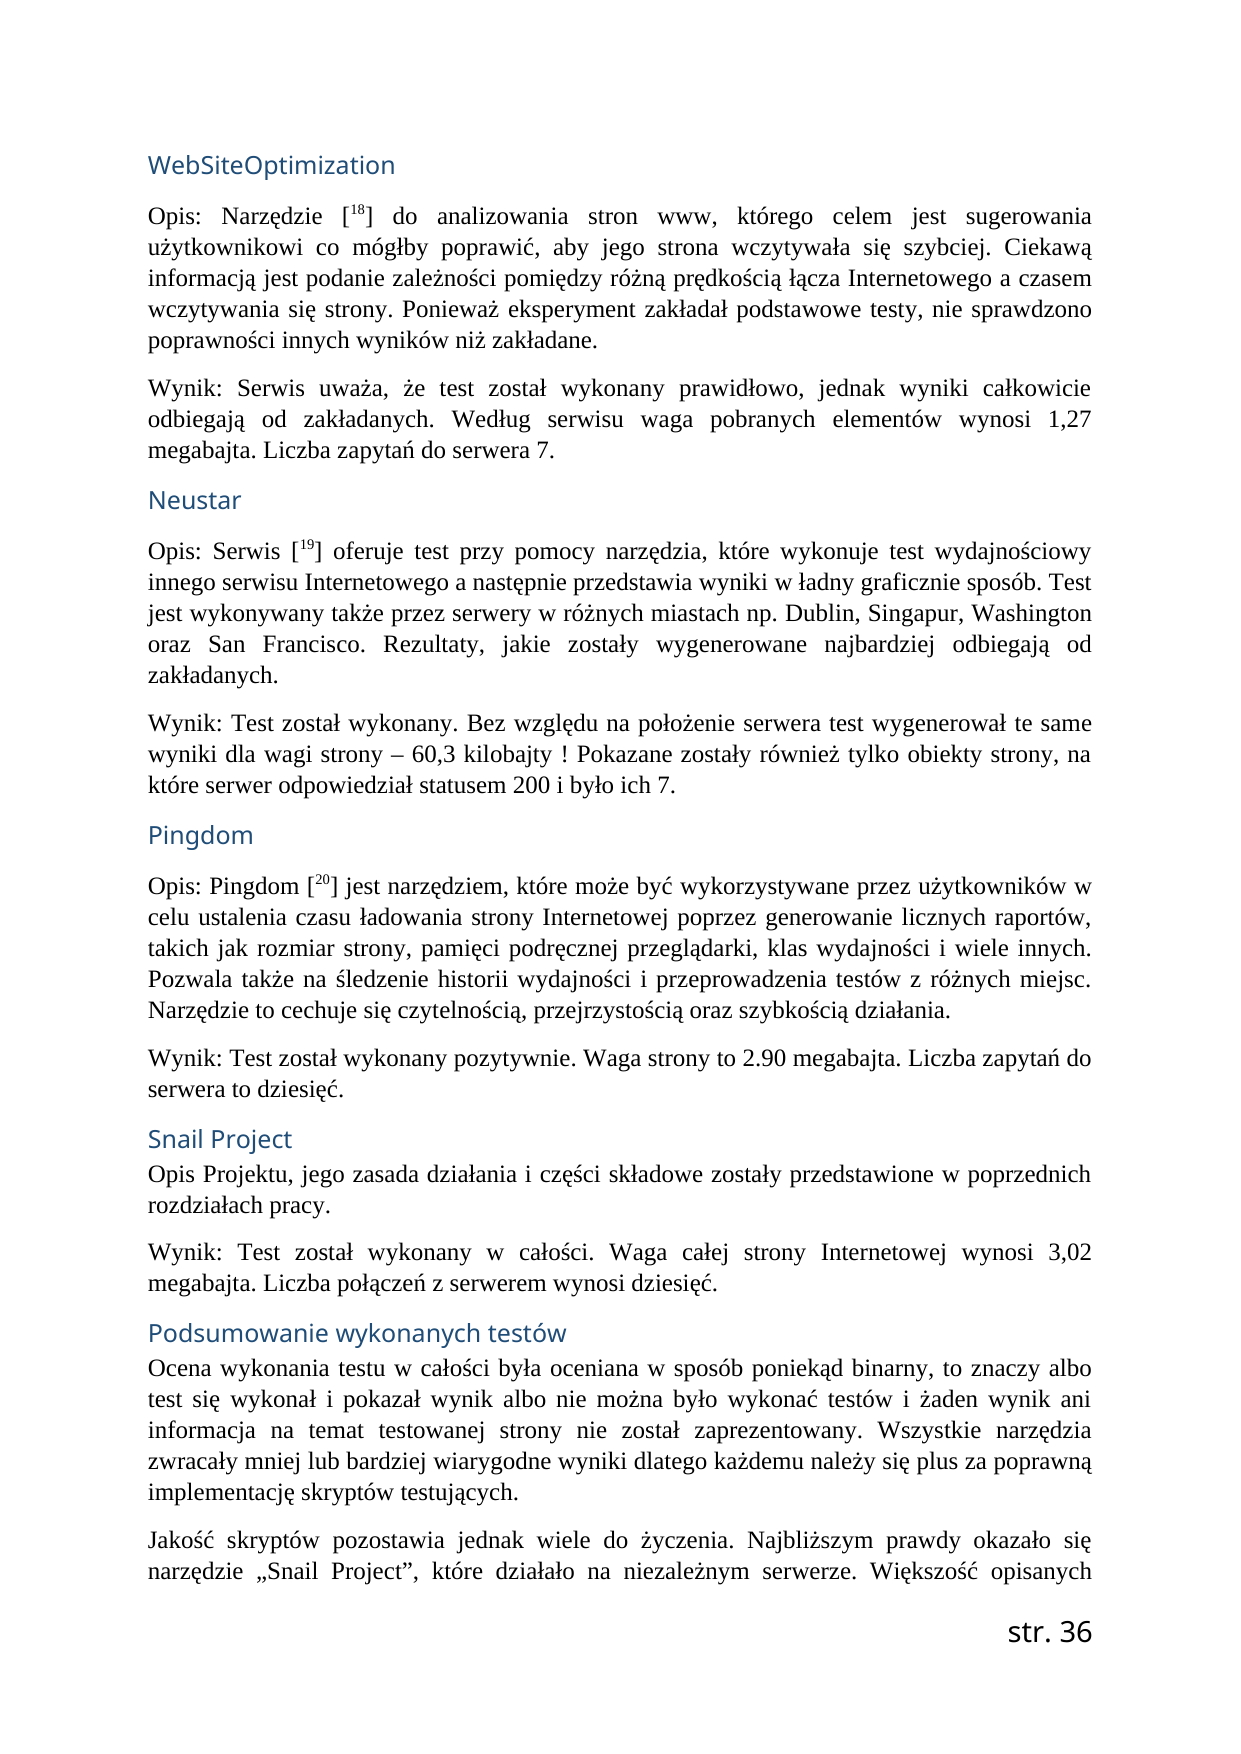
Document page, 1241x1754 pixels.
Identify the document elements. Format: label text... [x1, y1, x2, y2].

text Wynik: Test został wykonany pozytywnie. Waga strony to 2.90 megabajta. Liczba zapytań do serwera to dziesięć. [148, 1043, 1093, 1103]
subtitle Podsumowanie wykonanych testów [148, 1316, 1093, 1350]
text Opis: Serwis [] oferuje test przy pomocy narzędzia, które wykonuje test wydajnościowy innego serwisu Internetowego a następnie przedstawia wyniki w ładny graficznie sposób. Test jest wykonywany także przez serwery w różnych miastach np. Dublin, Singapur, Washington oraz San Francisco. Rezultaty, jakie zostały wygenerowane najbardziej odbiegają od zakładanych. [148, 536, 1093, 689]
text Pingdom [148, 818, 1093, 852]
text Wynik: Test został wykonany w całości. Waga całej strony Internetowej wynosi 3,02 megabajta. Liczba połączeń z serwerem wynosi dziesięć. [148, 1237, 1093, 1297]
text Wynik: Serwis uważa, że test został wykonany prawidłowo, jednak wyniki całkowicie odbiegają od zakładanych. Według serwisu waga pobranych elementów wynosi 1,27 megabajta. Liczba zapytań do serwera 7. [148, 373, 1093, 464]
text Opis: Pingdom [] jest narzędziem, które może być wykorzystywane przez użytkowników w celu ustalenia czasu ładowania strony Internetowej poprzez generowanie licznych raportów, takich jak rozmiar strony, pamięci podręcznej przeglądarki, klas wydajności i wiele innych. Pozwala także na śledzenie historii wydajności i przeprowadzenia testów z różnych miejsc. Narzędzie to cechuje się czytelnością, przejrzystością oraz szybkością działania. [148, 871, 1093, 1024]
text Ocena wykonania testu w całości była oceniana w sposób poniekąd binarny, to znaczy albo test się wykonał i pokazał wynik albo nie można było wykonać testów i żaden wynik ani informacja na temat testowanej strony nie został zaprezentowany. Wszystkie narzędzia zwracały mniej lub bardziej wiarygodne wyniki dlatego każdemu należy się plus za poprawną implementację skryptów testujących. [148, 1353, 1093, 1506]
text WebSiteOptimization [148, 148, 1093, 182]
text Opis: Narzędzie [] do analizowania stron www, którego celem jest sugerowania użytkownikowi co mógłby poprawić, aby jego strona wczytywała się szybciej. Ciekawą informacją jest podanie zależności pomiędzy różną prędkością łącza Internetowego a czasem wczytywania się strony. Ponieważ eksperyment zakładał podstawowe testy, nie sprawdzono poprawności innych wyników niż zakładane. [148, 201, 1093, 354]
text Opis Projektu, jego zasada działania i części składowe zostały przedstawione w poprzednich rozdziałach pracy. [148, 1159, 1093, 1218]
text Neustar [148, 483, 1093, 517]
subtitle Snail Project [148, 1122, 1093, 1156]
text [148, 1525, 1093, 1584]
text Wynik: Test został wykonany. Bez względu na położenie serwera test wygenerował te same wyniki dla wagi strony – 60,3 kilobajty ! Pokazane zostały również tylko obiekty strony, na które serwer odpowiedział statusem 200 i było ich 7. [148, 708, 1093, 799]
